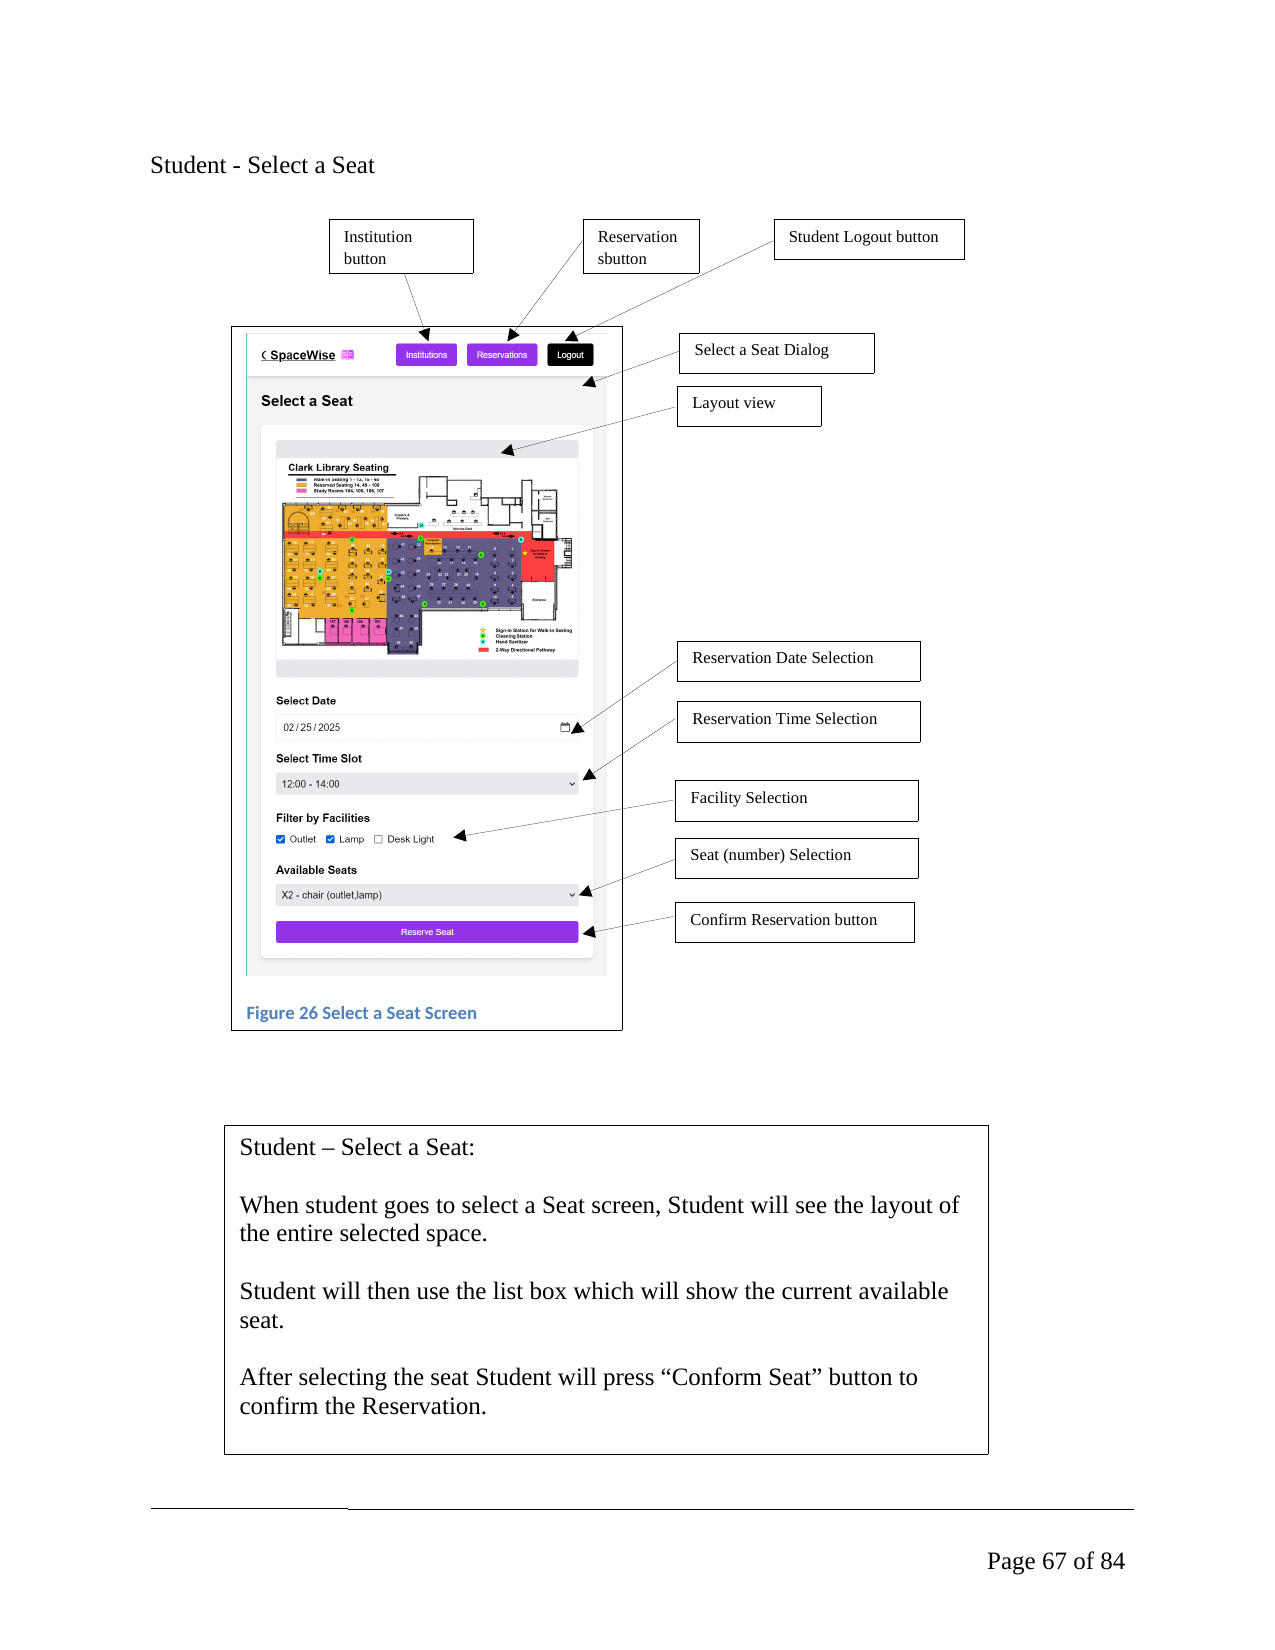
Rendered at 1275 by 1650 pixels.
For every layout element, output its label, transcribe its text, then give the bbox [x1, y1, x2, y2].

text Student - Select a Seat [150, 151, 1125, 179]
picture [246, 333, 607, 976]
